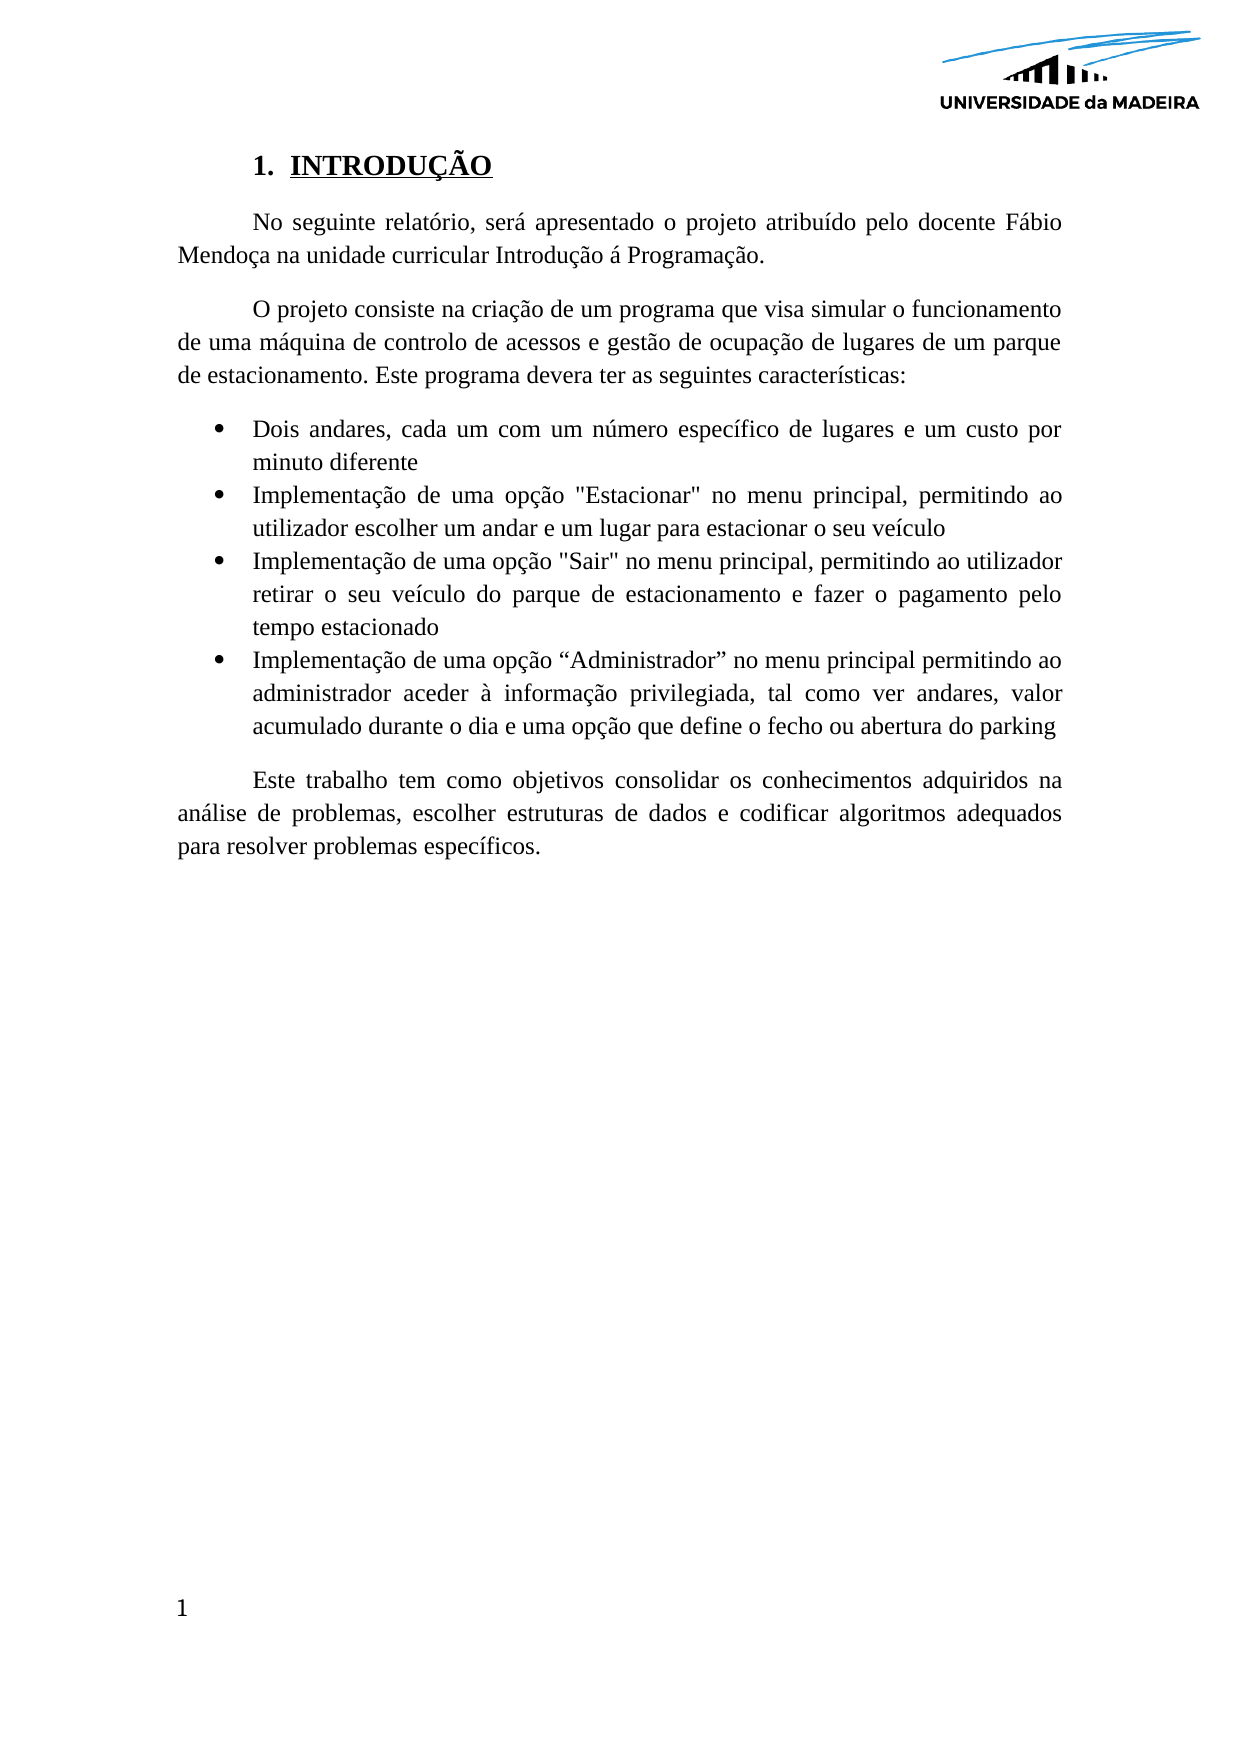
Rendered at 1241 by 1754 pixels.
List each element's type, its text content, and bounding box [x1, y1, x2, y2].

picture [939, 29, 1204, 111]
list INTRODUÇÃO [252, 148, 1063, 181]
list Implementação de uma opção "Sair" no menu principal, permitindo ao utilizador retirar o seu veículo do parque de estacionamento e fazer o pagamento pelo tempo estacionado [215, 546, 1063, 641]
list Implementação de uma opção “Administrador” no menu principal permitindo ao administrador aceder à informação privilegiada, tal como ver andares, valor acumulado durante o dia e uma opção que define o fecho ou abertura do parking [215, 645, 1063, 740]
text Este trabalho tem como objetivos consolidar os conhecimentos adquiridos na análise de problemas, escolher estruturas de dados e codificar algoritmos adequados para resolver problemas específicos. [177, 765, 1063, 859]
list Dois andares, cada um com um número específico de lugares e um custo por minuto diferente [215, 414, 1063, 476]
text O projeto consiste na criação de um programa que visa simular o funcionamento de uma máquina de controlo de acessos e gestão de ocupação de lugares de um parque de estacionamento. Este programa devera ter as seguintes características: [177, 294, 1063, 389]
list Implementação de uma opção "Estacionar" no menu principal, permitindo ao utilizador escolher um andar e um lugar para estacionar o seu veículo [215, 480, 1063, 542]
text No seguinte relatório, será apresentado o projeto atribuído pelo docente Fábio Mendoça na unidade curricular Introdução á Programação. [177, 207, 1063, 269]
